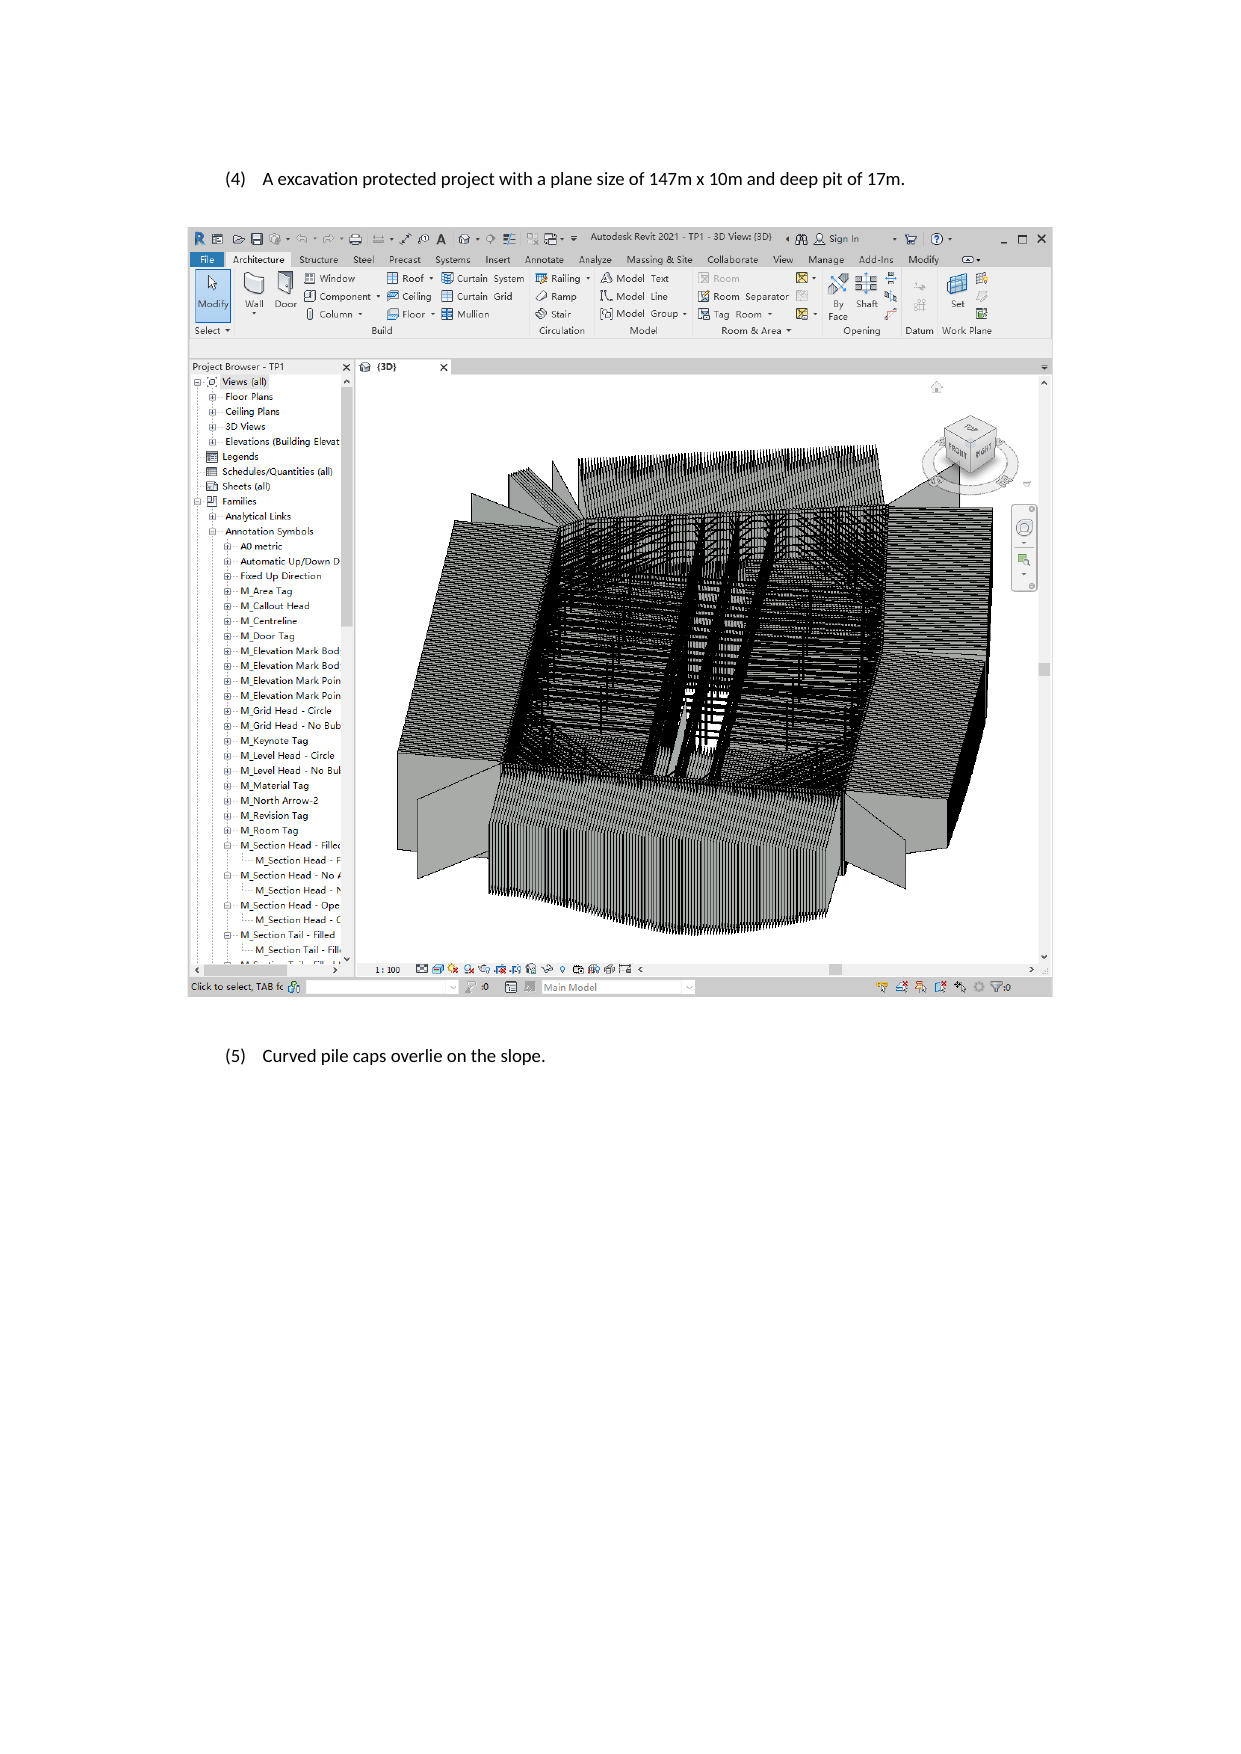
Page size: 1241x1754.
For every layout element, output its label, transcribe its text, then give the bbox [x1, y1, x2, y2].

list A excavation protected project with a plane size of 147m x 10m and deep pit of 17m. [225, 162, 1053, 194]
picture [187, 227, 1053, 997]
list Curved pile caps overlie on the slope. [225, 1039, 1053, 1072]
